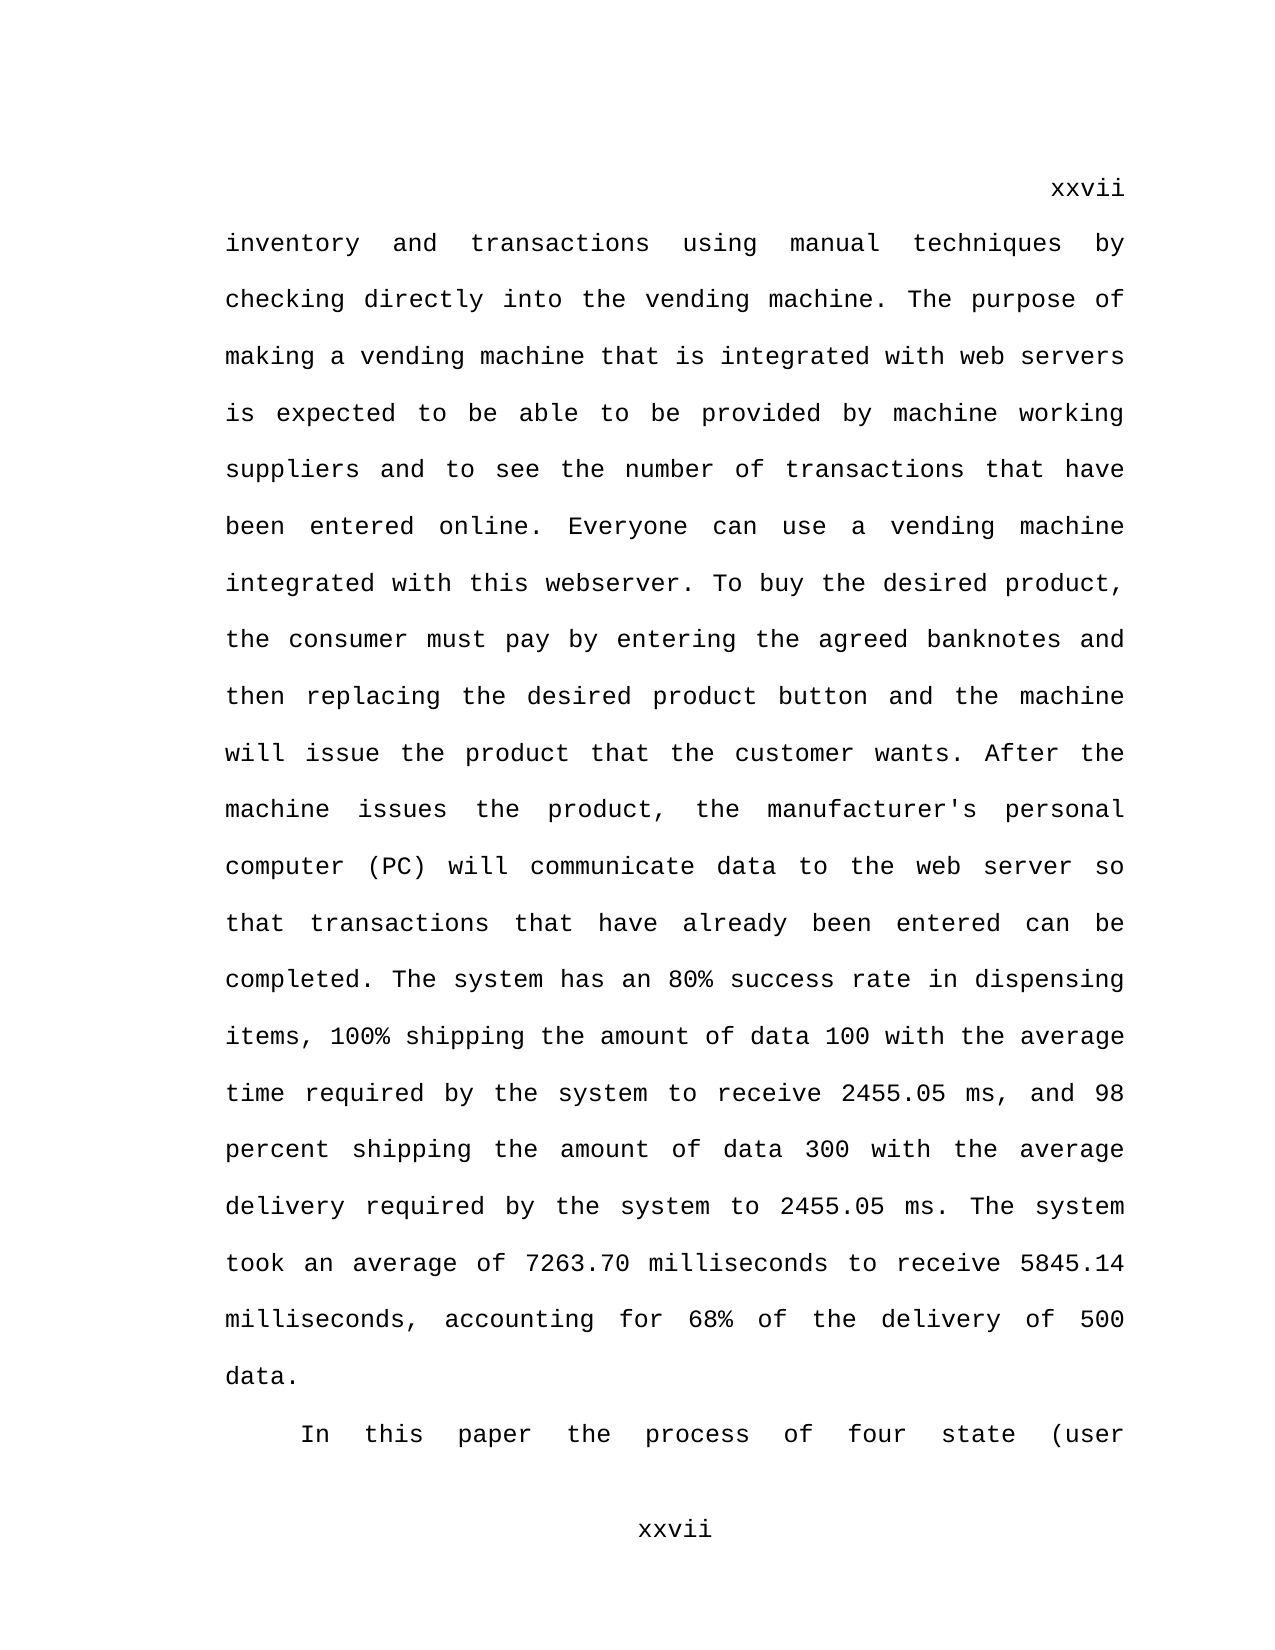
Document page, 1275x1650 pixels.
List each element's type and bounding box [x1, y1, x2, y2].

text [225, 230, 1125, 1392]
text [225, 1421, 1125, 1449]
